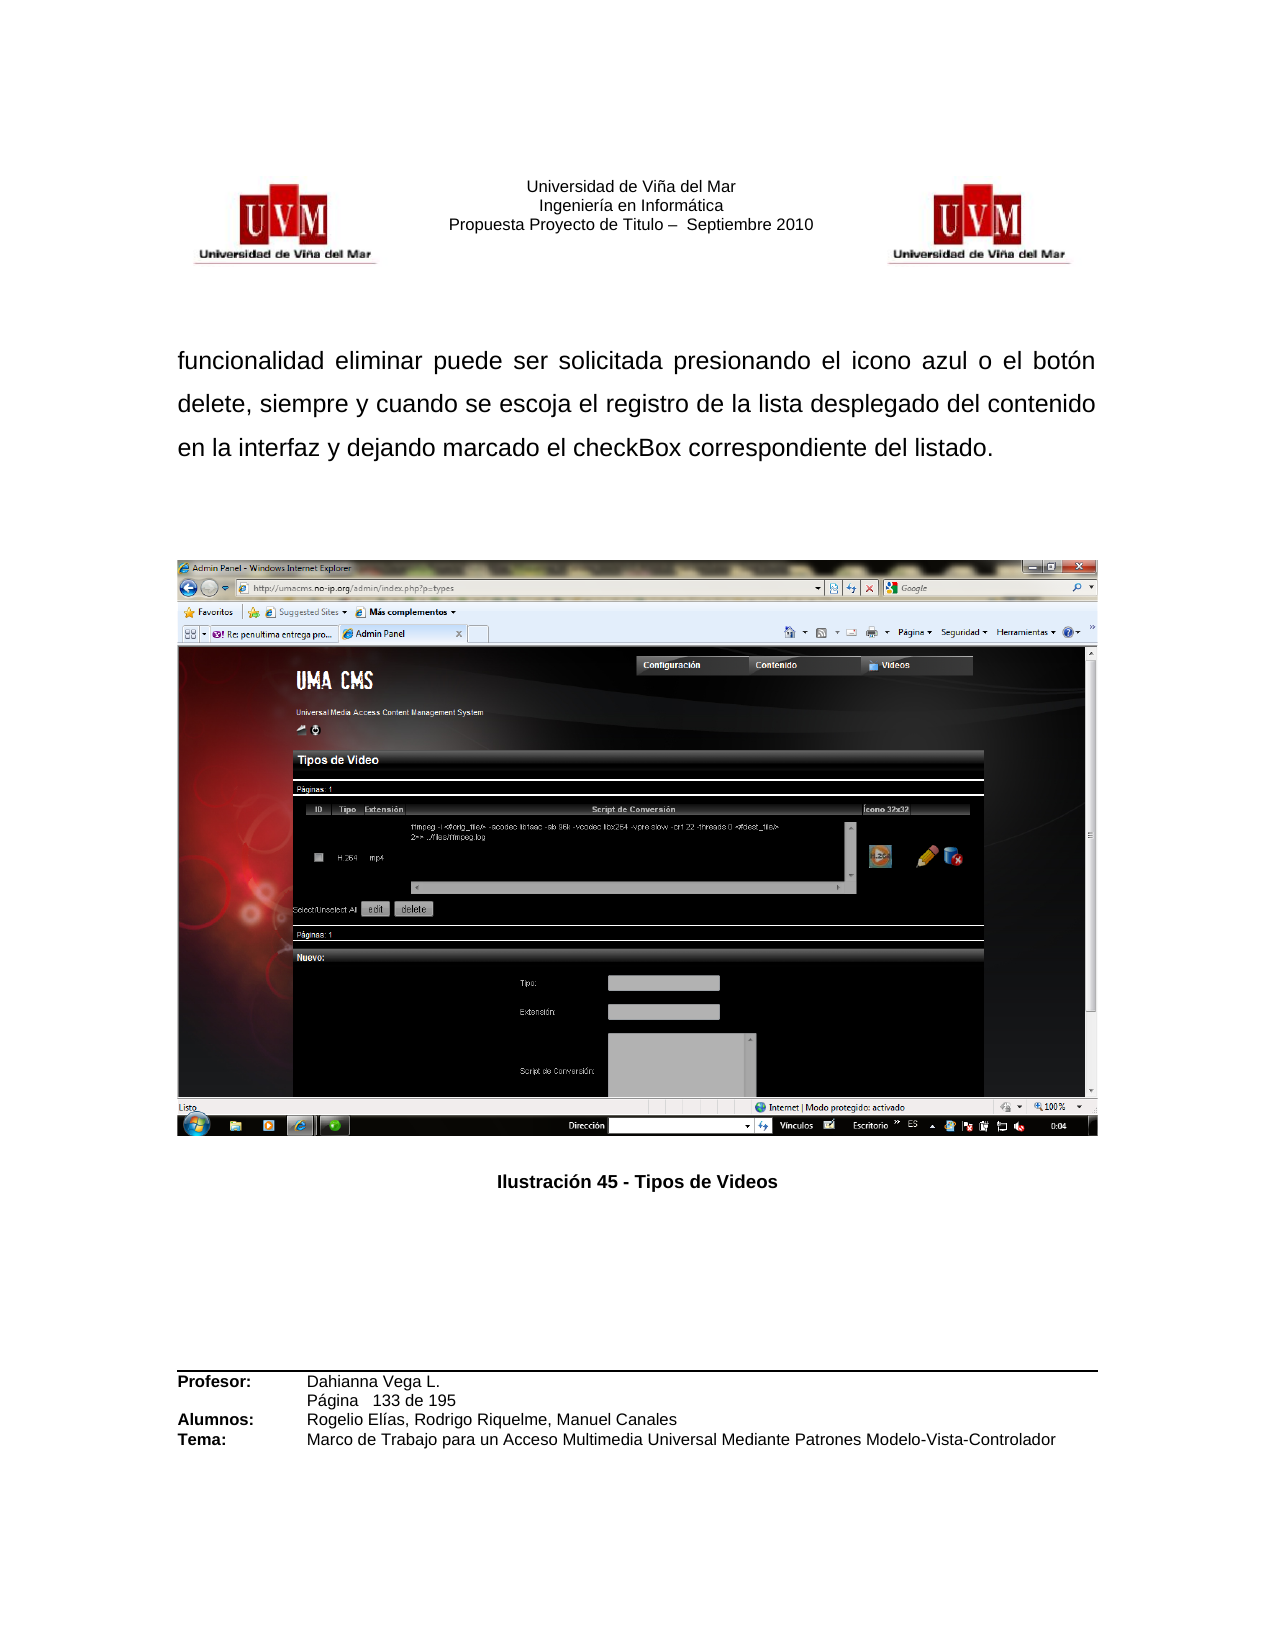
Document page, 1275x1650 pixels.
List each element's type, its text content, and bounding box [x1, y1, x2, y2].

picture [871, 176, 1084, 267]
text Ilustración 45 - Tipos de Videos [177, 1171, 1098, 1193]
picture [177, 176, 390, 267]
picture [177, 560, 1098, 1136]
